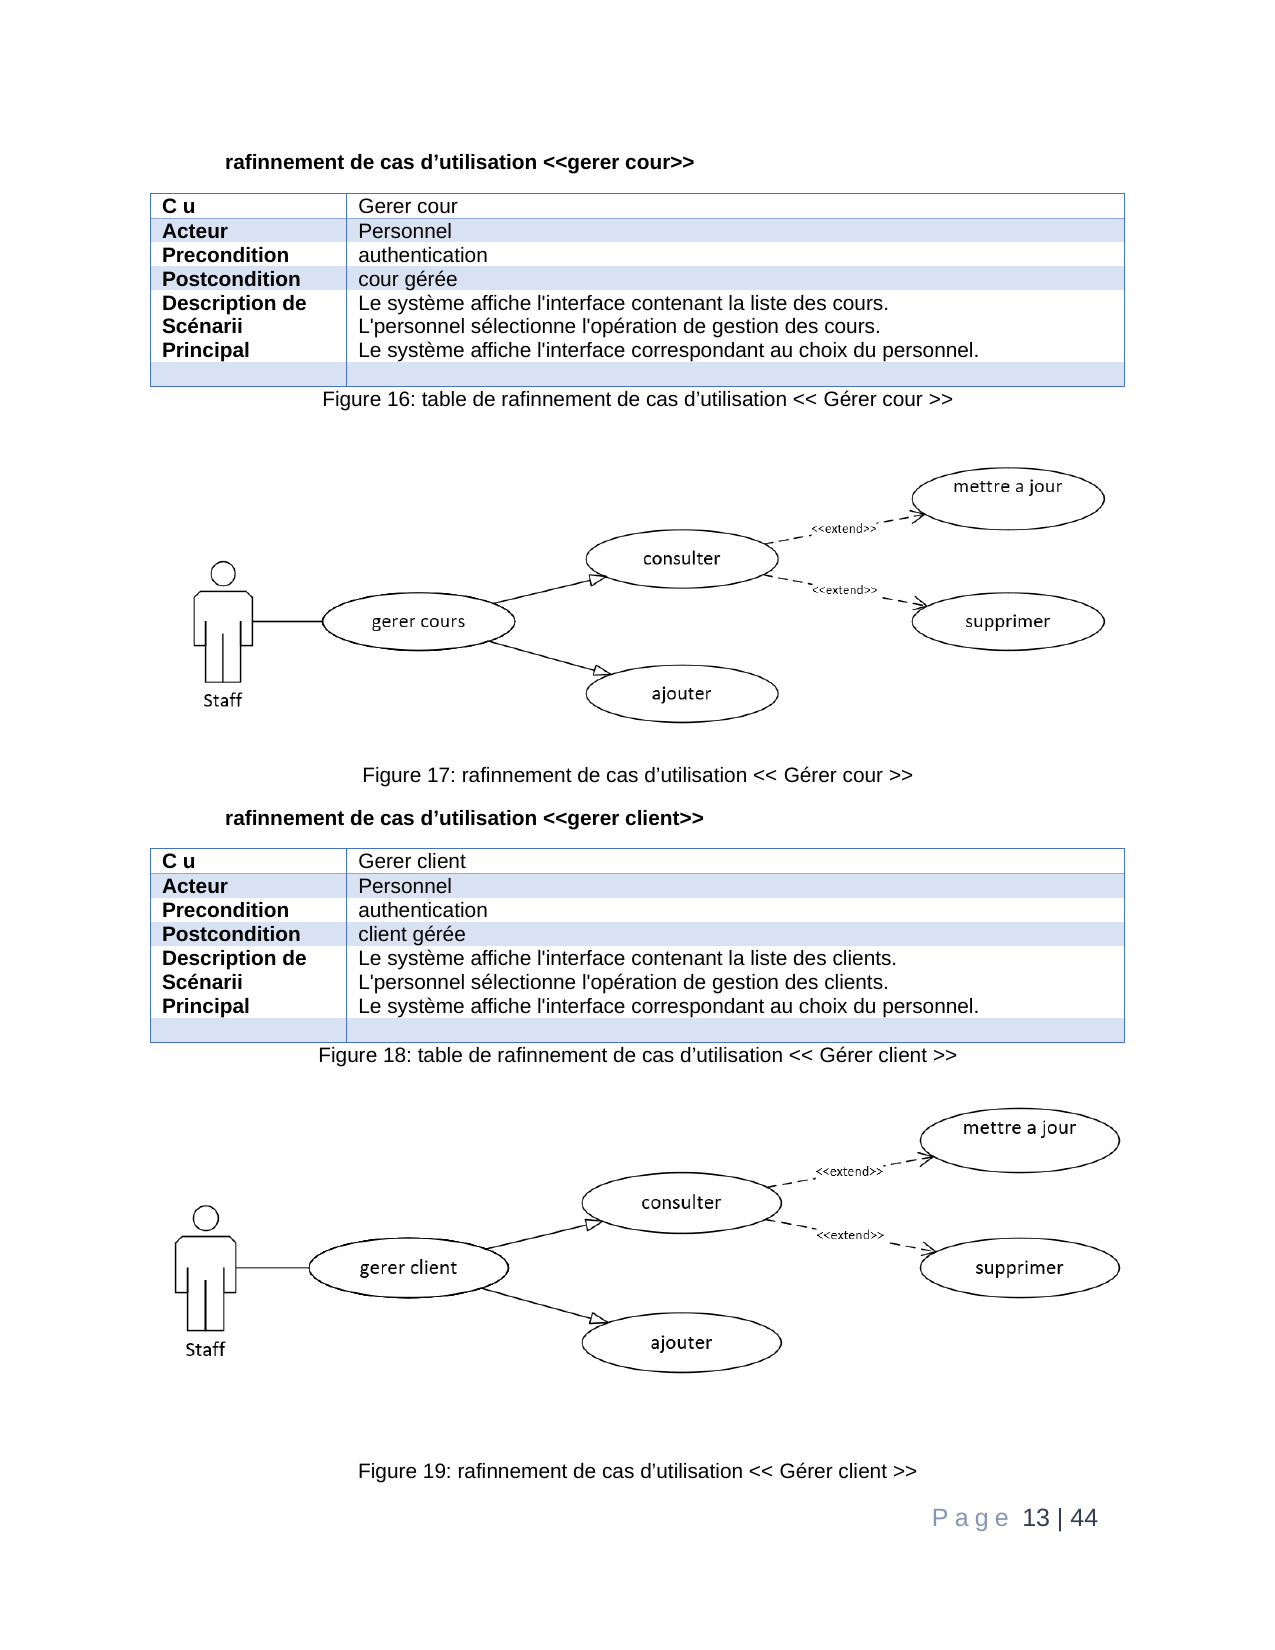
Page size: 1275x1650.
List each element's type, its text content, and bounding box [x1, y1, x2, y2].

list rafinnement de cas d’utilisation <<gerer cour>> [225, 150, 1125, 174]
text Figure 17: rafinnement de cas d’utilisation << Gérer cour >> [150, 763, 1125, 787]
table_cell Description de Scénarii Principal [151, 946, 346, 1018]
table_cell authentication [347, 898, 1124, 922]
table_header Gerer client [347, 849, 1124, 873]
picture [150, 429, 1125, 745]
table_cell Postcondition [151, 922, 346, 946]
table_cell Precondition [151, 898, 346, 922]
table_cell Acteur [151, 219, 346, 242]
table_cell Le système affiche l'interface contenant la liste des cours. L'personnel sélectionne l'opération de gestion des cours. Le système affiche l'interface correspondant au choix du personnel. [347, 290, 1124, 362]
table_cell [151, 362, 346, 386]
table_cell Acteur [151, 874, 346, 898]
table_header Gerer cour [347, 194, 1124, 217]
table_cell Description de Scénarii Principal [151, 290, 346, 362]
table_cell client gérée [347, 922, 1124, 946]
picture [150, 1085, 1125, 1441]
text Figure 16: table de rafinnement de cas d’utilisation << Gérer cour >> [150, 387, 1125, 411]
table_cell authentication [347, 243, 1124, 266]
table_cell Personnel [347, 219, 1124, 242]
text Figure 18: table de rafinnement de cas d’utilisation << Gérer client >> [150, 1043, 1125, 1067]
table_header C u [151, 849, 346, 873]
table_cell cour gérée [347, 266, 1124, 290]
table_cell [151, 1018, 346, 1042]
table_cell Precondition [151, 243, 346, 266]
text Figure 19: rafinnement de cas d’utilisation << Gérer client >> [150, 1459, 1125, 1483]
list rafinnement de cas d’utilisation <<gerer client>> [225, 806, 1125, 830]
table_cell [347, 1018, 1124, 1042]
table_cell Postcondition [151, 266, 346, 290]
table_header C u [151, 194, 346, 217]
table_cell Personnel [347, 874, 1124, 898]
table_cell Le système affiche l'interface contenant la liste des clients. L'personnel sélectionne l'opération de gestion des clients. Le système affiche l'interface correspondant au choix du personnel. [347, 946, 1124, 1018]
table_cell [347, 362, 1124, 386]
